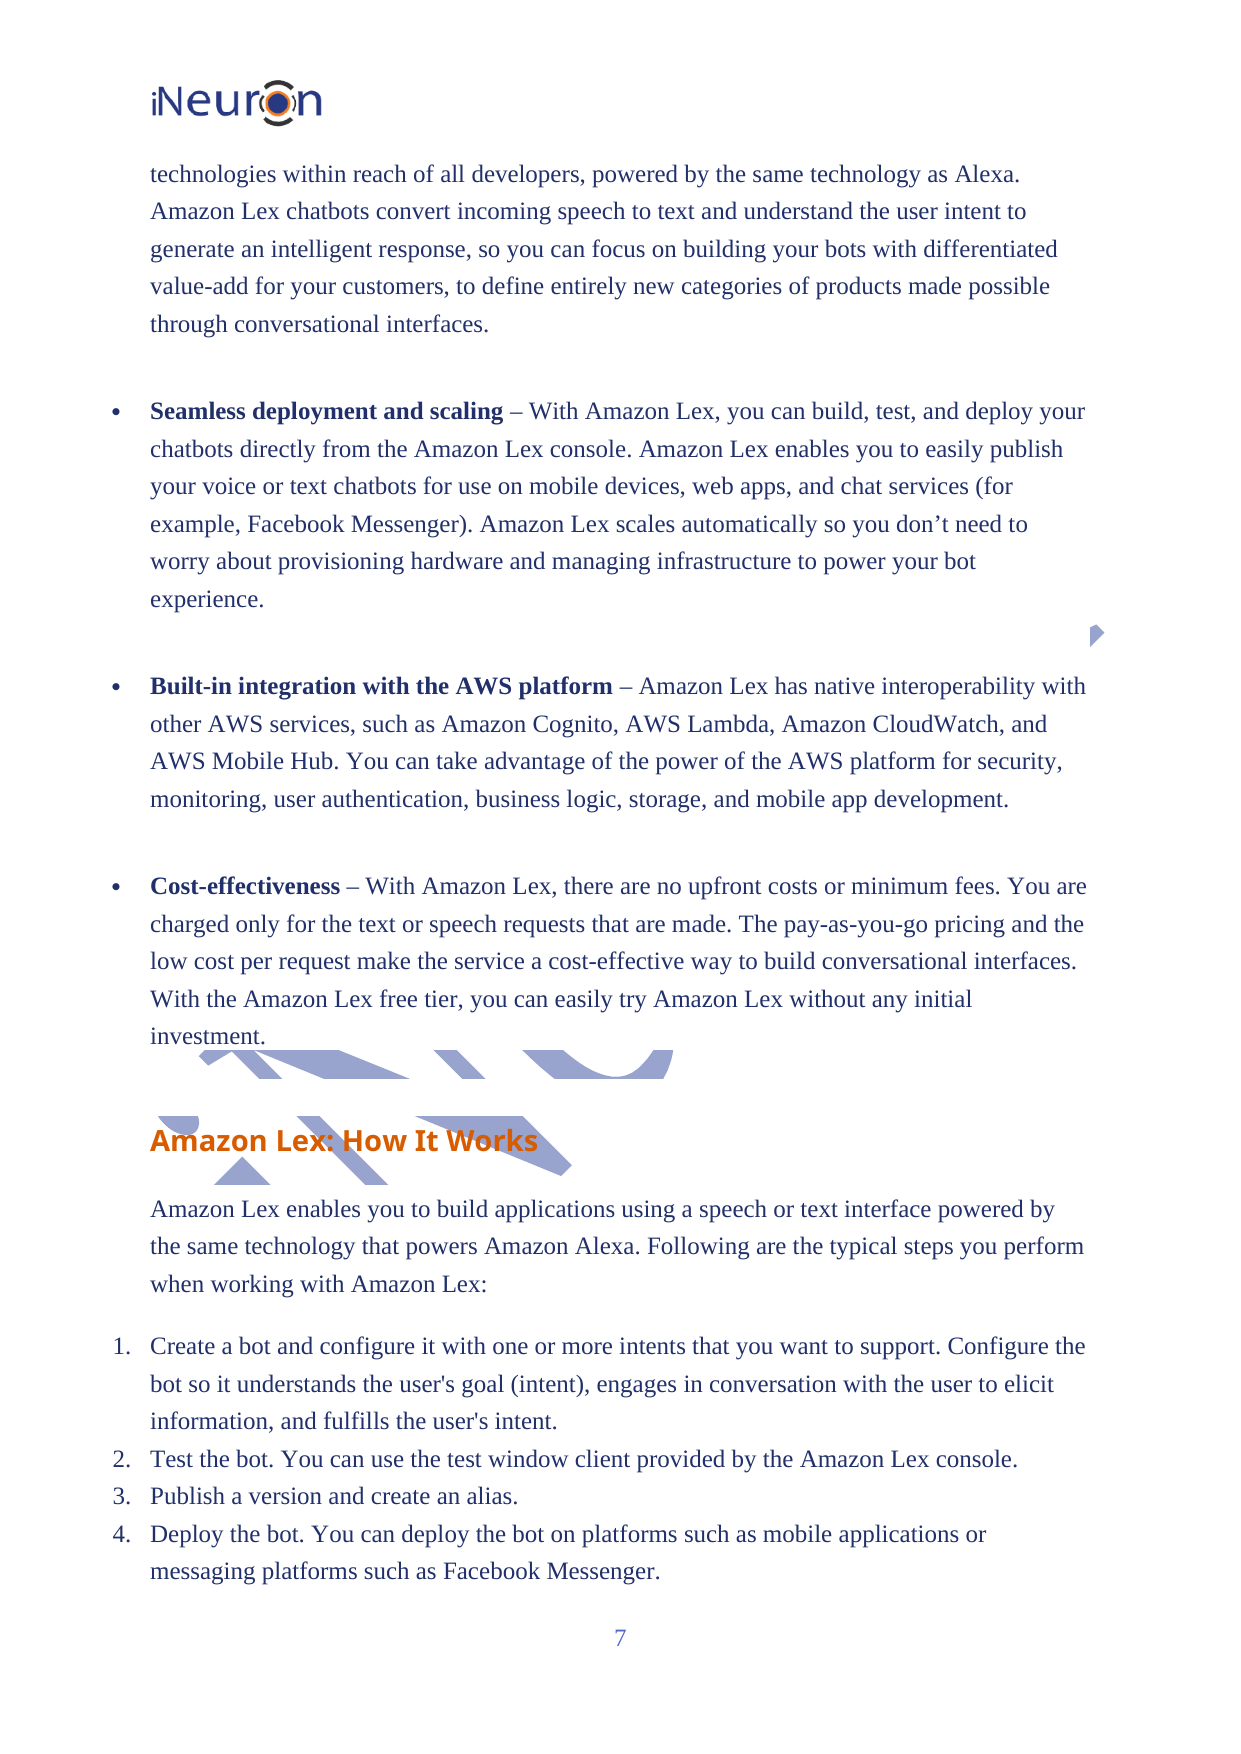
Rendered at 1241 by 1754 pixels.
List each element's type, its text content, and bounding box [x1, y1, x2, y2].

subtitle Amazon Lex: How It Works [150, 1120, 1090, 1160]
list Cost-effectiveness – With Amazon Lex, there are no upfront costs or minimum fees. You are charged only for the text or speech requests that are made. The pay-as-you-go pricing and the low cost per request make the service a cost-effective way to build conversational interfaces. With the Amazon Lex free tier, you can easily try Amazon Lex without any initial investment. [112, 862, 1090, 1050]
list Publish a version and create an alias. [112, 1473, 1090, 1510]
picture [150, 73, 324, 127]
list Seamless deployment and scaling – With Amazon Lex, you can build, test, and deploy your chatbots directly from the Amazon Lex console. Amazon Lex enables you to easily publish your voice or text chatbots for use on mobile devices, web apps, and chat services (for example, Facebook Messenger). Amazon Lex scales automatically so you don’t need to worry about provisioning hardware and managing infrastructure to power your bot experience. [112, 387, 1090, 612]
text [150, 150, 1090, 337]
list Test the bot. You can use the test window client provided by the Amazon Lex console. [112, 1435, 1090, 1473]
list Built-in integration with the AWS platform – Amazon Lex has native interoperability with other AWS services, such as Amazon Cognito, AWS Lambda, Amazon CloudWatch, and AWS Mobile Hub. You can take advantage of the power of the AWS platform for security, monitoring, user authentication, business logic, storage, and mobile app development. [112, 662, 1090, 812]
list Create a bot and configure it with one or more intents that you want to support. Configure the bot so it understands the user's goal (intent), engages in conversation with the user to elicit information, and fulfills the user's intent. [112, 1323, 1090, 1435]
list Deploy the bot. You can deploy the bot on platforms such as mobile applications or messaging platforms such as Facebook Messenger. [112, 1510, 1090, 1585]
text Amazon Lex enables you to build applications using a speech or text interface powered by the same technology that powers Amazon Alexa. Following are the typical steps you perform when working with Amazon Lex: [150, 1185, 1090, 1298]
